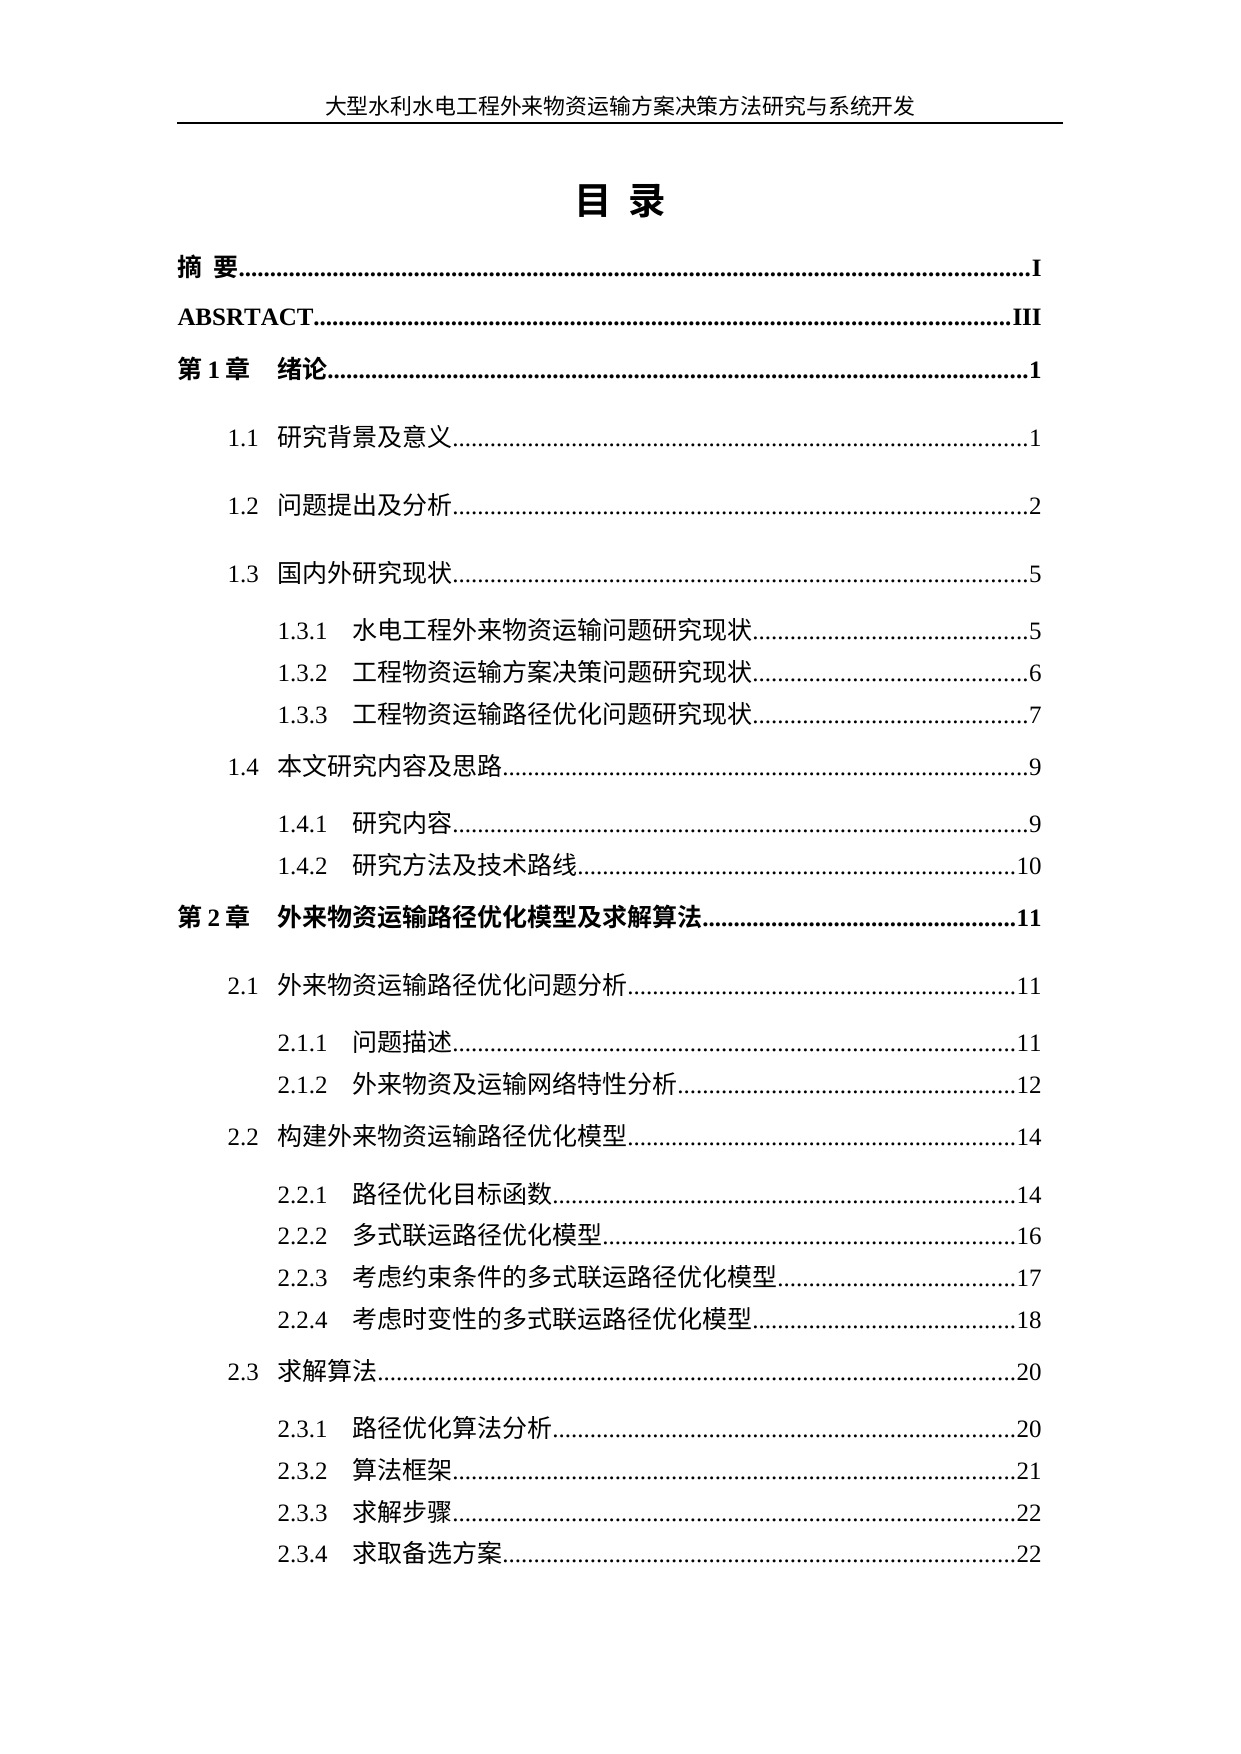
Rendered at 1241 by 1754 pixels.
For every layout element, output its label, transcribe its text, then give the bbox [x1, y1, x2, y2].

text 2.3.1 路径优化算法分析 20 [277, 1403, 1063, 1445]
text 2.3.4 求取备选方案 22 [277, 1528, 1063, 1570]
text 2.3 求解算法 20 [227, 1335, 1063, 1403]
text ABSRTACT III [177, 300, 1063, 334]
text 2.2.2 多式联运路径优化模型 16 [277, 1210, 1063, 1252]
text 1.3.1 水电工程外来物资运输问题研究现状 5 [277, 605, 1063, 647]
text 1.1 研究背景及意义 1 [227, 402, 1063, 469]
text 2.1.2 外来物资及运输网络特性分析 12 [277, 1059, 1063, 1101]
text 2.2.3 考虑约束条件的多式联运路径优化模型 17 [277, 1252, 1063, 1294]
text 2.2.4 考虑时变性的多式联运路径优化模型 18 [277, 1294, 1063, 1335]
text 摘 要 I [177, 232, 1063, 300]
subtitle 目 录 [177, 164, 1063, 232]
text 2.2 构建外来物资运输路径优化模型 14 [227, 1101, 1063, 1169]
text 1.4.2 研究方法及技术路线 10 [277, 840, 1063, 882]
text 1.3 国内外研究现状 5 [227, 537, 1063, 605]
text 2.3.2 算法框架 21 [277, 1445, 1063, 1487]
text 2.3.3 求解步骤 22 [277, 1487, 1063, 1528]
text 1.3.2 工程物资运输方案决策问题研究现状 6 [277, 647, 1063, 689]
text 2.1 外来物资运输路径优化问题分析 11 [227, 949, 1063, 1017]
text 第2章 外来物资运输路径优化模型及求解算法 11 [177, 882, 1063, 949]
text 第1章 绪论 1 [177, 334, 1063, 402]
text 2.2.1 路径优化目标函数 14 [277, 1169, 1063, 1210]
text 2.1.1 问题描述 11 [277, 1017, 1063, 1059]
text 1.3.3 工程物资运输路径优化问题研究现状 7 [277, 689, 1063, 730]
text 1.4.1 研究内容 9 [277, 798, 1063, 840]
text 1.4 本文研究内容及思路 9 [227, 730, 1063, 798]
text 1.2 问题提出及分析 2 [227, 469, 1063, 537]
